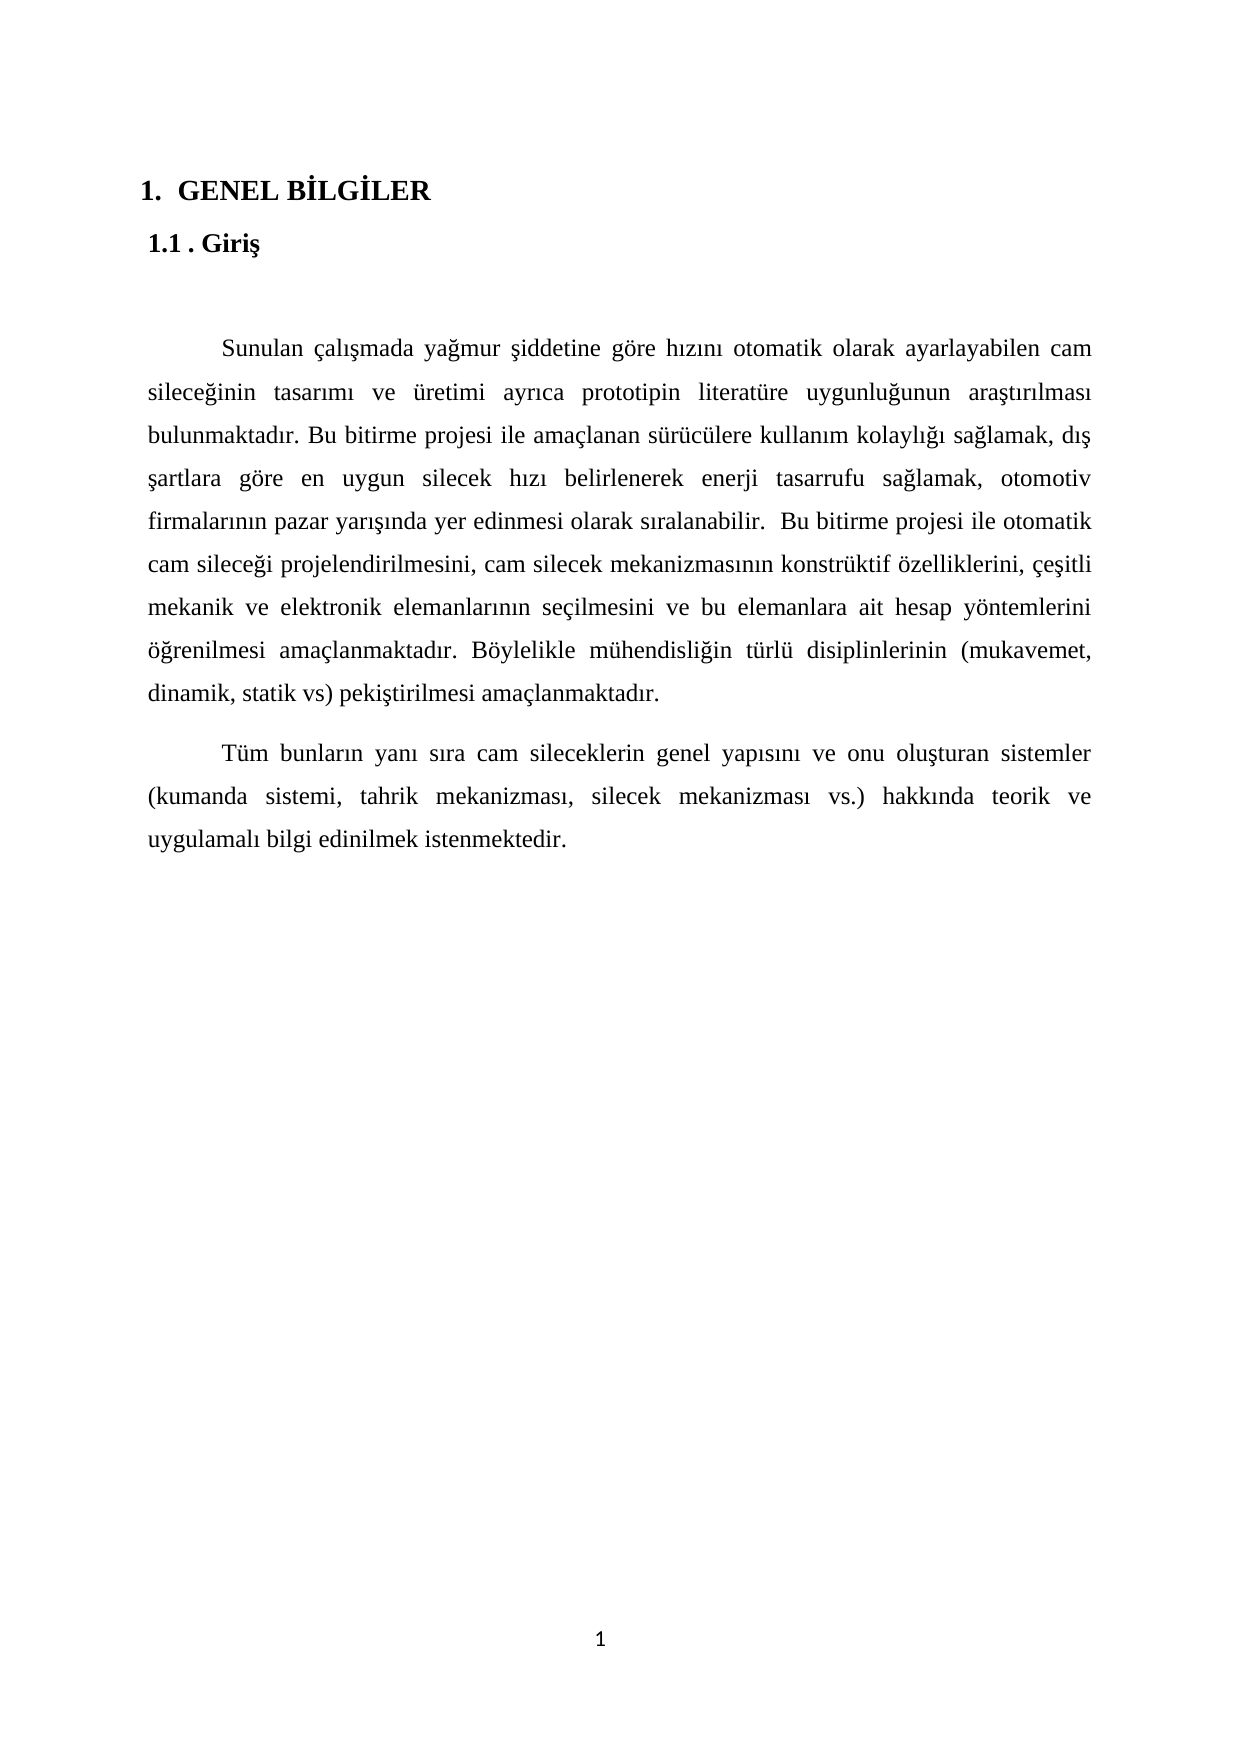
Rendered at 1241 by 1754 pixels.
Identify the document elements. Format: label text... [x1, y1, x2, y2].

text Sunulan çalışmada yağmur şiddetine göre hızını otomatik olarak ayarlayabilen cam sileceğinin tasarımı ve üretimi ayrıca prototipin literatüre uygunluğunun araştırılması bulunmaktadır. Bu bitirme projesi ile amaçlanan sürücülere kullanım kolaylığı sağlamak, dış şartlara göre en uygun silecek hızı belirlenerek enerji tasarrufu sağlamak, otomotiv firmalarının pazar yarışında yer edinmesi olarak sıralanabilir. Bu bitirme projesi ile otomatik cam sileceği projelendirilmesini, cam silecek mekanizmasının konstrüktif özelliklerini, çeşitli mekanik ve elektronik elemanlarının seçilmesini ve bu elemanlara ait hesap yöntemlerini öğrenilmesi amaçlanmaktadır. Böylelikle mühendisliğin türlü disiplinlerinin (mukavemet, dinamik, statik vs) pekiştirilmesi amaçlanmaktadır. [148, 333, 1093, 707]
subtitle . Giriş [148, 227, 1093, 258]
text Tüm bunların yanı sıra cam sileceklerin genel yapısını ve onu oluşturan sistemler (kumanda sistemi, tahrik mekanizması, silecek mekanizması vs.) hakkında teorik ve uygulamalı bilgi edinilmek istenmektedir. [148, 738, 1093, 853]
subtitle GENEL BİLGİLER [140, 173, 1093, 206]
